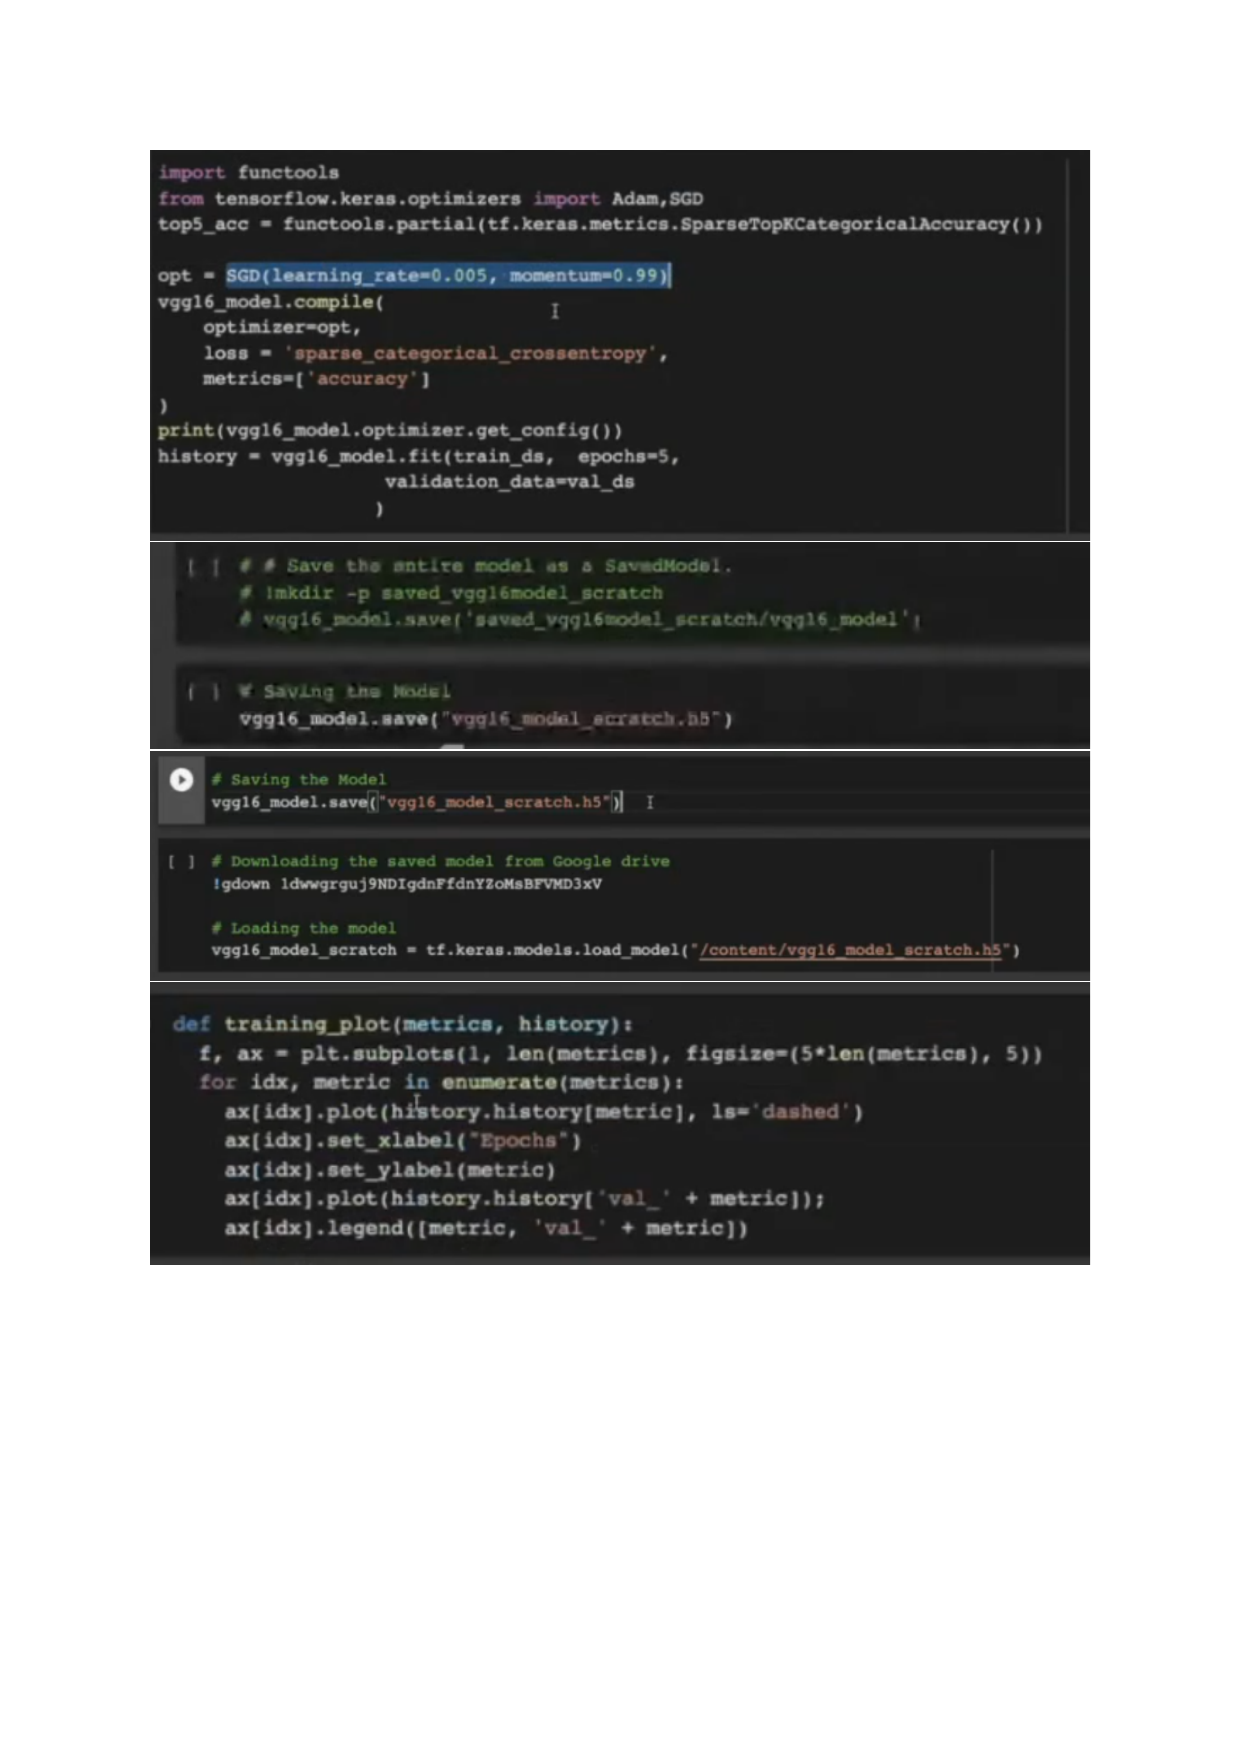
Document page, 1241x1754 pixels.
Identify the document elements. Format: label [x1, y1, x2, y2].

picture [150, 542, 1091, 749]
picture [150, 982, 1091, 1265]
picture [150, 150, 1091, 541]
picture [150, 751, 1091, 981]
